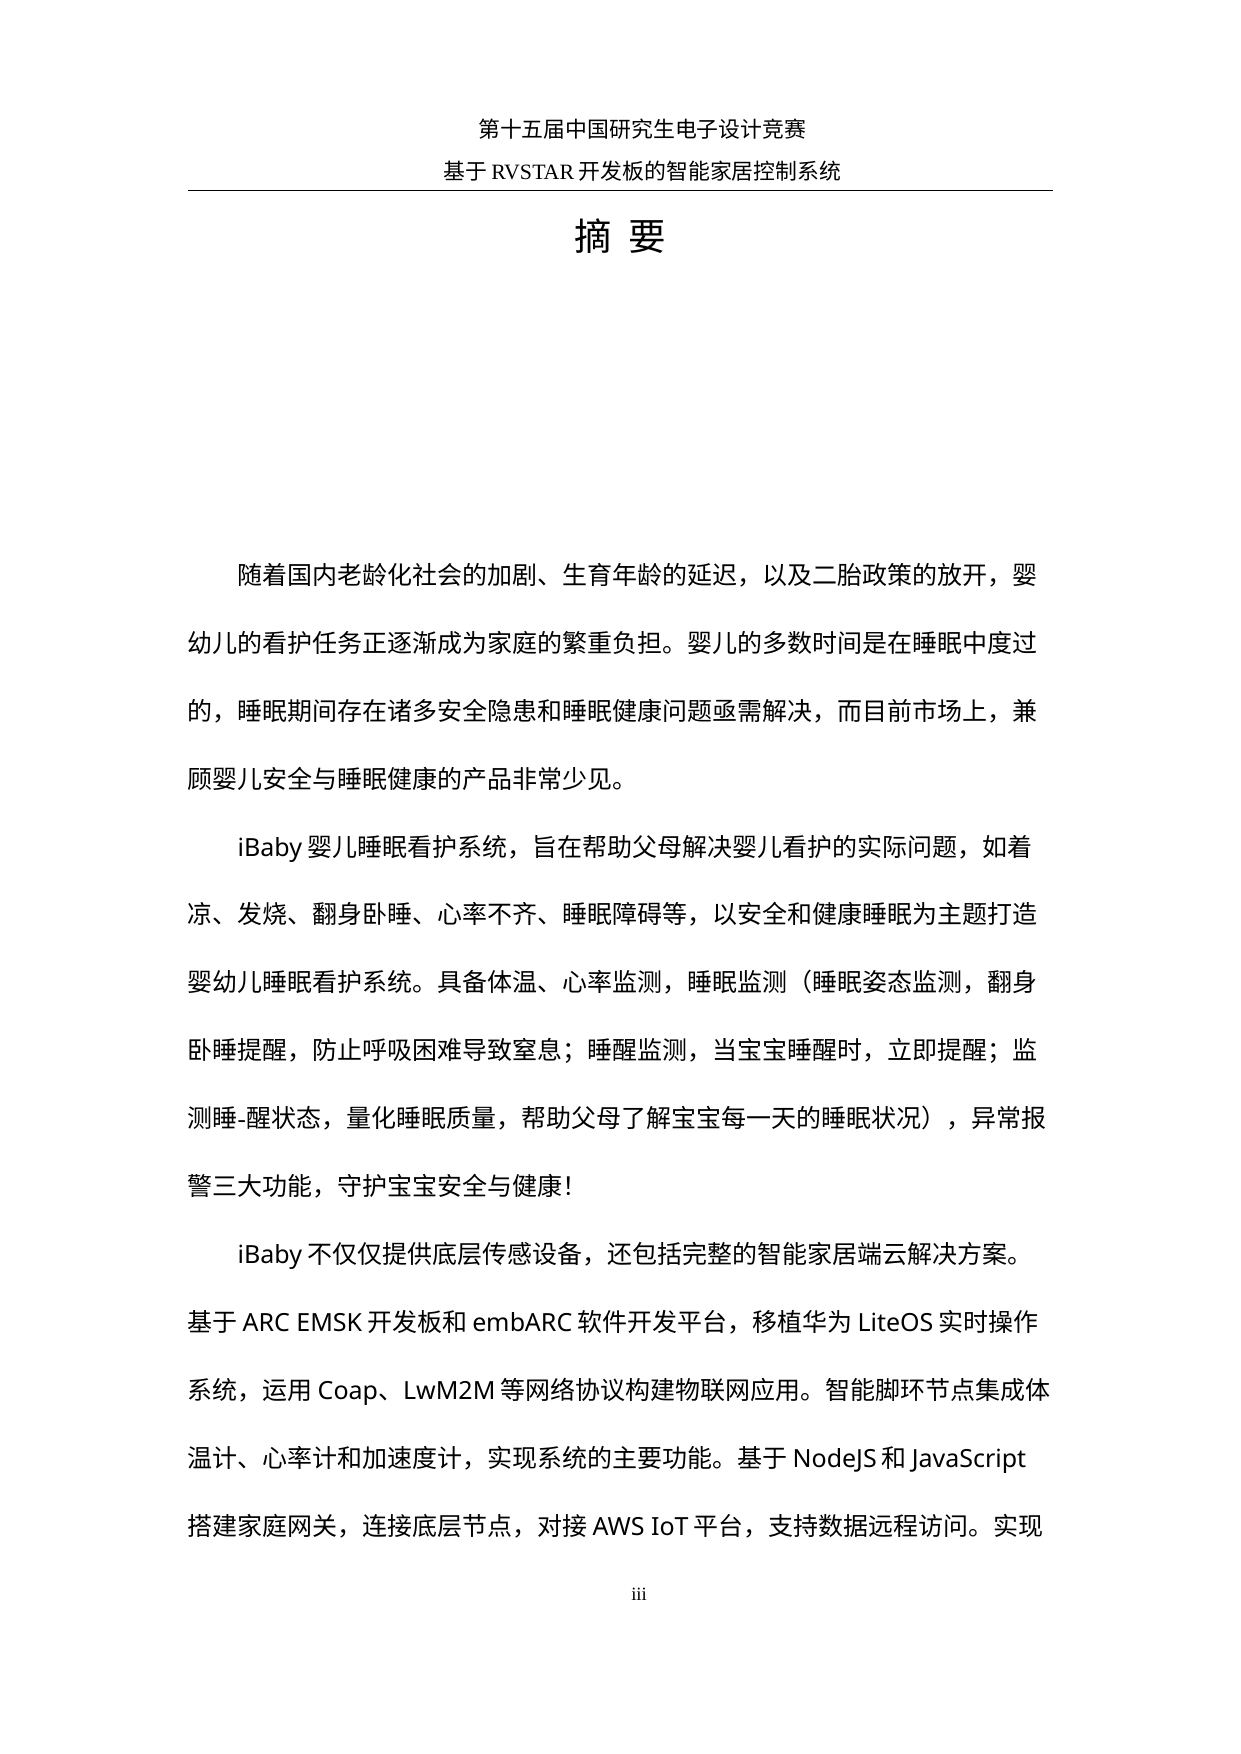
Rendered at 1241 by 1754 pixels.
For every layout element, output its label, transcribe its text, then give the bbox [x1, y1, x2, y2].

subtitle 摘 要 [187, 200, 1053, 268]
text 随着国内老龄化社会的加剧、生育年龄的延迟，以及二胎政策的放开，婴幼儿的看护任务正逐渐成为家庭的繁重负担。婴儿的多数时间是在睡眠中度过的，睡眠期间存在诸多安全隐患和睡眠健康问题亟需解决，而目前市场上，兼顾婴儿安全与睡眠健康的产品非常少见。 [187, 539, 1053, 811]
text iBaby婴儿睡眠看护系统，旨在帮助父母解决婴儿看护的实际问题，如着凉、发烧、翻身卧睡、心率不齐、睡眠障碍等，以安全和健康睡眠为主题打造婴幼儿睡眠看护系统。具备体温、心率监测，睡眠监测（睡眠姿态监测，翻身卧睡提醒，防止呼吸困难导致窒息；睡醒监测，当宝宝睡醒时，立即提醒；监测睡-醒状态，量化睡眠质量，帮助父母了解宝宝每一天的睡眠状况），异常报警三大功能，守护宝宝安全与健康！ [187, 811, 1053, 1219]
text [187, 1219, 1053, 1558]
